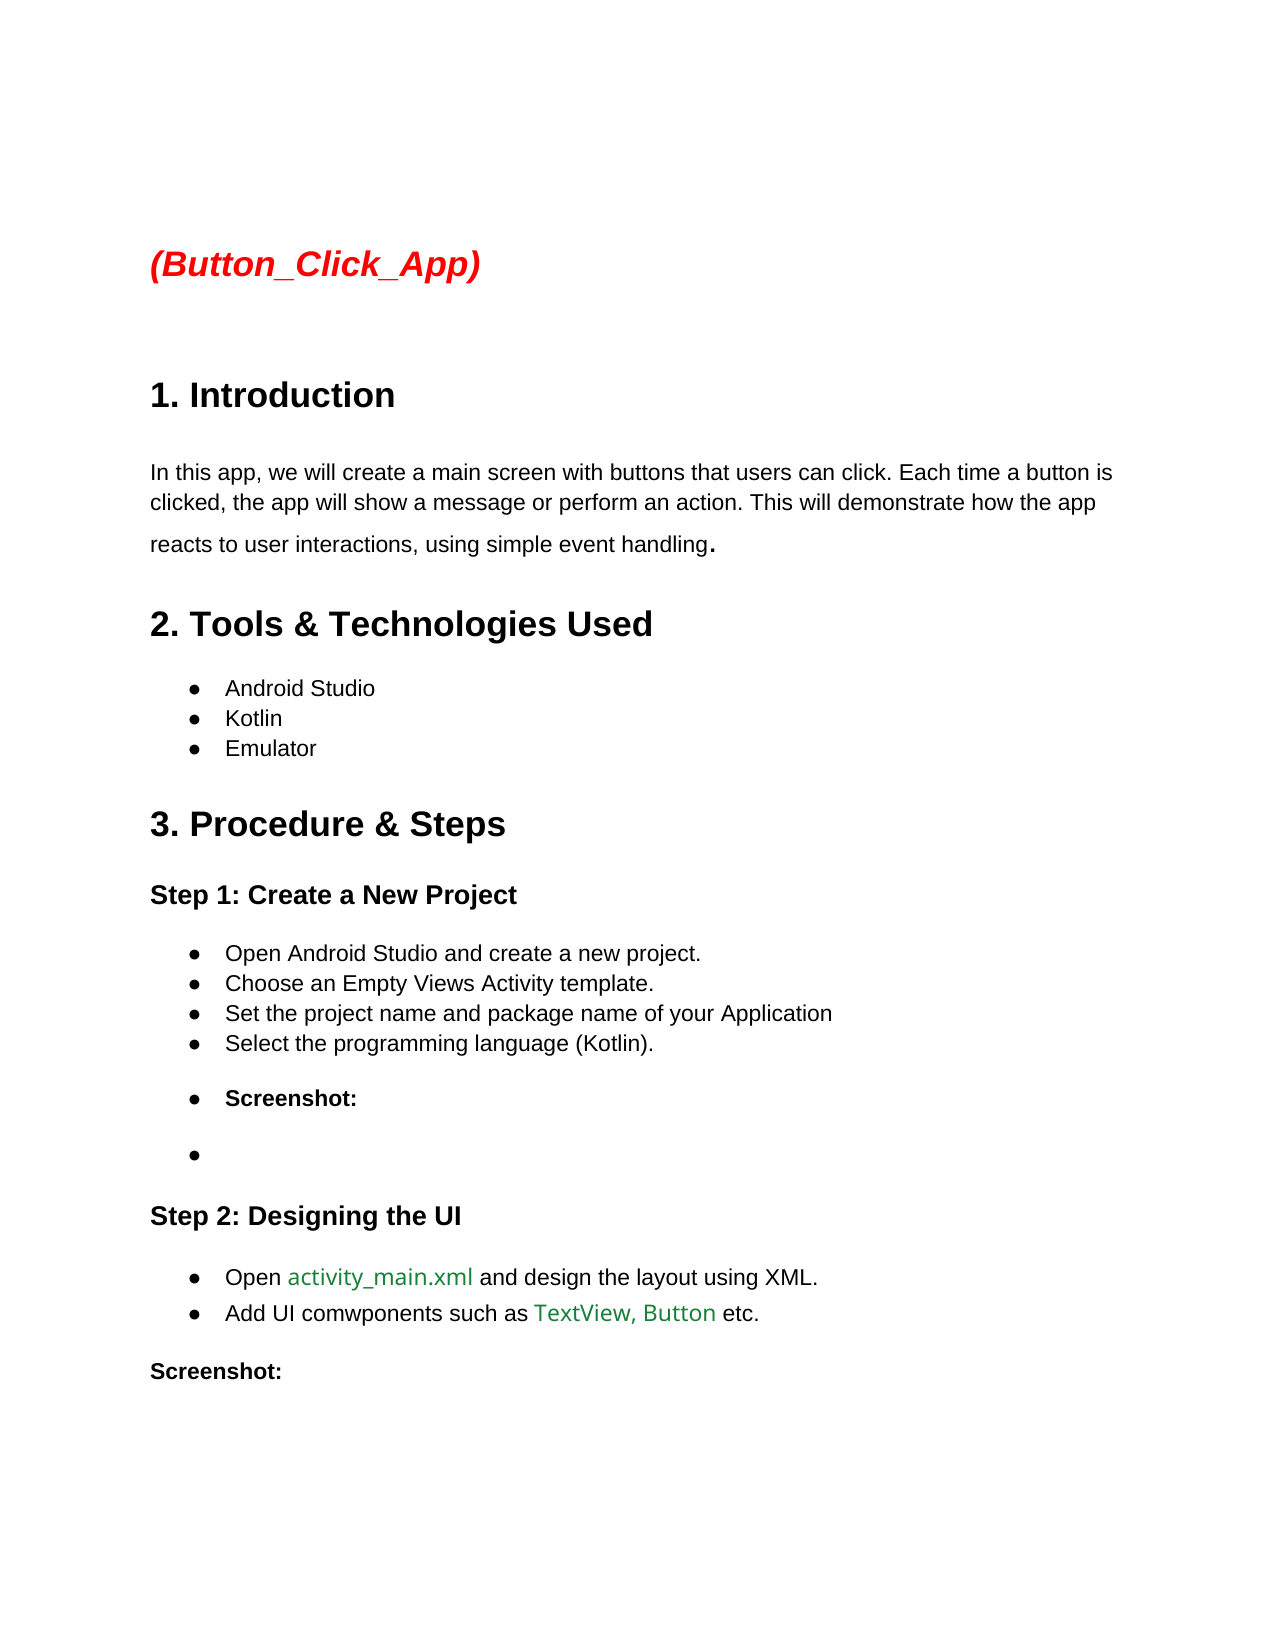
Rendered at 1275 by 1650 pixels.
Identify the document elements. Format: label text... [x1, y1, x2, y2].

list Kotlin [187, 705, 1125, 731]
subtitle Step 2: Designing the UI [150, 1200, 1125, 1231]
list Screenshot: [187, 1085, 1125, 1112]
list Select the programming language (Kotlin). [187, 1030, 1125, 1057]
list Emulator [187, 735, 1125, 761]
subtitle In this app, we will create a main screen with buttons that users can click. Each time a button is clicked, the app will show a message or perform an action. This will demonstrate how the app reacts to user interactions, using simple event handling. [150, 459, 1125, 559]
list Add UI comwponents such as TextView, Button etc. [187, 1297, 1125, 1328]
list Open Android Studio and create a new project. [187, 939, 1125, 966]
subtitle Step 1: Create a New Project [150, 879, 1125, 910]
list Open activity_main.xml and design the layout using XML. [187, 1261, 1125, 1292]
list Android Studio [187, 674, 1125, 701]
text (Button_Click_App) [150, 243, 1125, 284]
subtitle 1. Introduction [150, 374, 1125, 415]
subtitle 2. Tools & Technologies Used [150, 603, 1125, 643]
subtitle 3. Procedure & Steps [150, 803, 1125, 843]
list Set the project name and package name of your Application [187, 1000, 1125, 1026]
text Screenshot: [150, 1358, 1125, 1384]
list Choose an Empty Views Activity template. [187, 970, 1125, 996]
